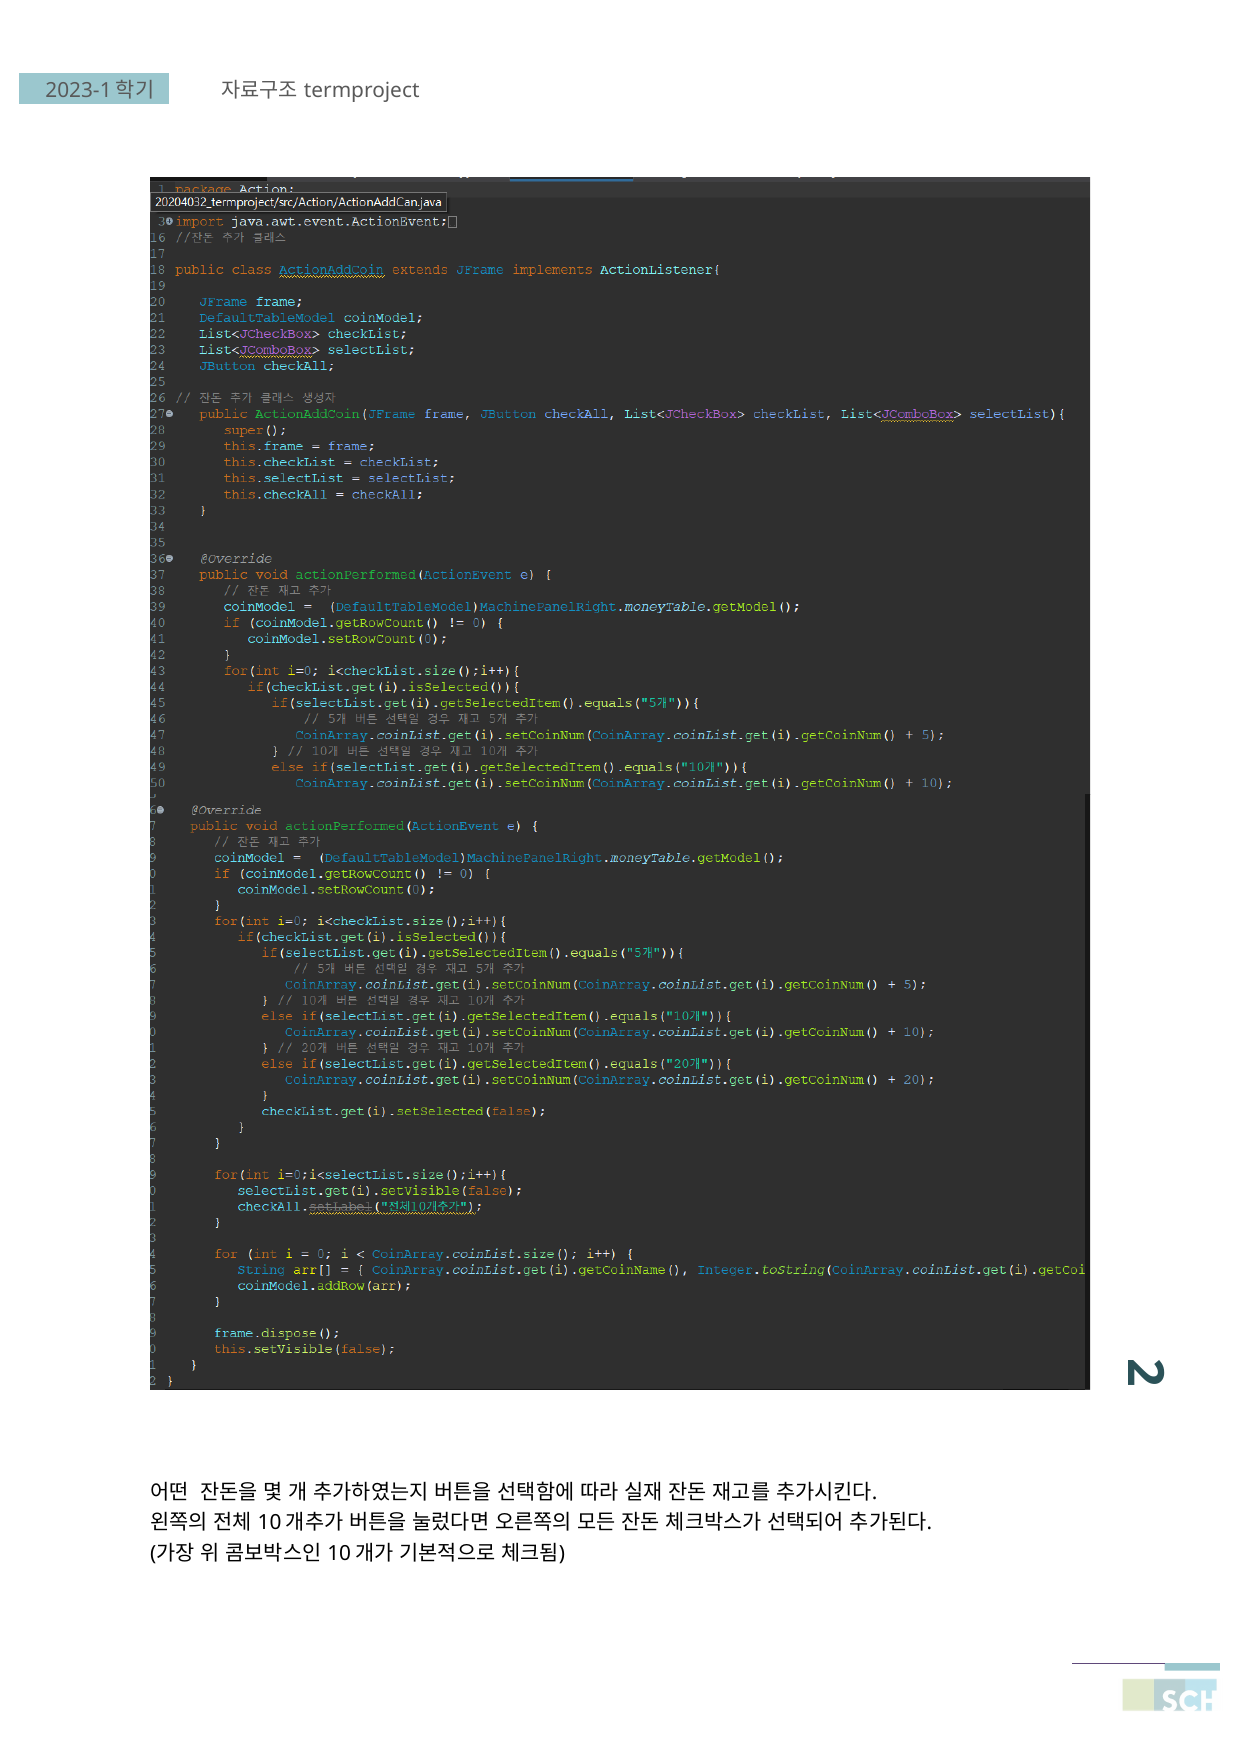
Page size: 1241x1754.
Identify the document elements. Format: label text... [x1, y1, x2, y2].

text (가장 위 콤보박스인 10개가 기본적으로 체크됨) [150, 1536, 1090, 1566]
text 어떤 잔돈을 몇 개 추가하였는지 버튼을 선택함에 따라 실재 잔돈 재고를 추가시킨다. [150, 1475, 1090, 1506]
text 왼쪽의 전체 10개추가 버튼을 눌렀다면 오른쪽의 모든 잔돈 체크박스가 선택되어 추가된다. [150, 1506, 1090, 1536]
picture [150, 177, 1091, 1390]
